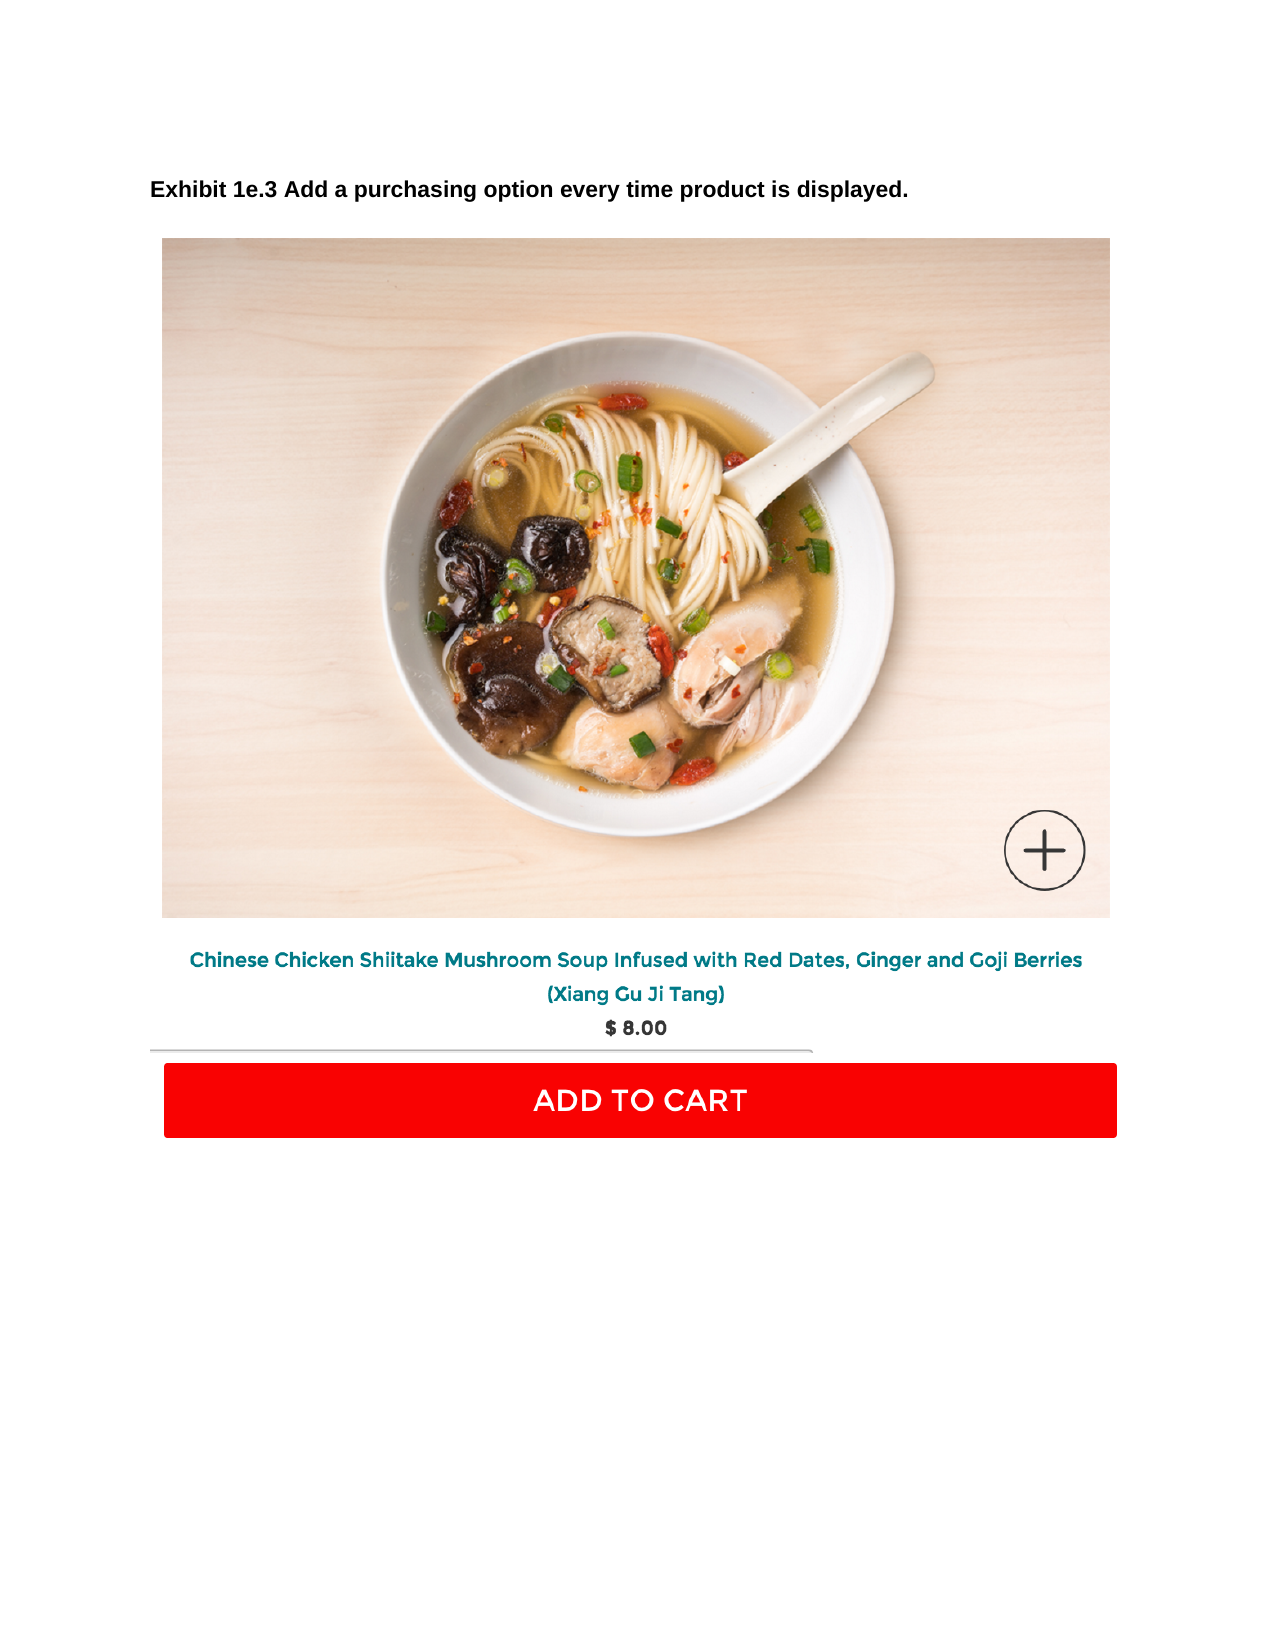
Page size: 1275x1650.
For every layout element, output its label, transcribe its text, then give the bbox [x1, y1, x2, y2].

picture [150, 231, 1125, 1143]
text Exhibit 1e.3 Add a purchasing option every time product is displayed. [150, 176, 1125, 203]
